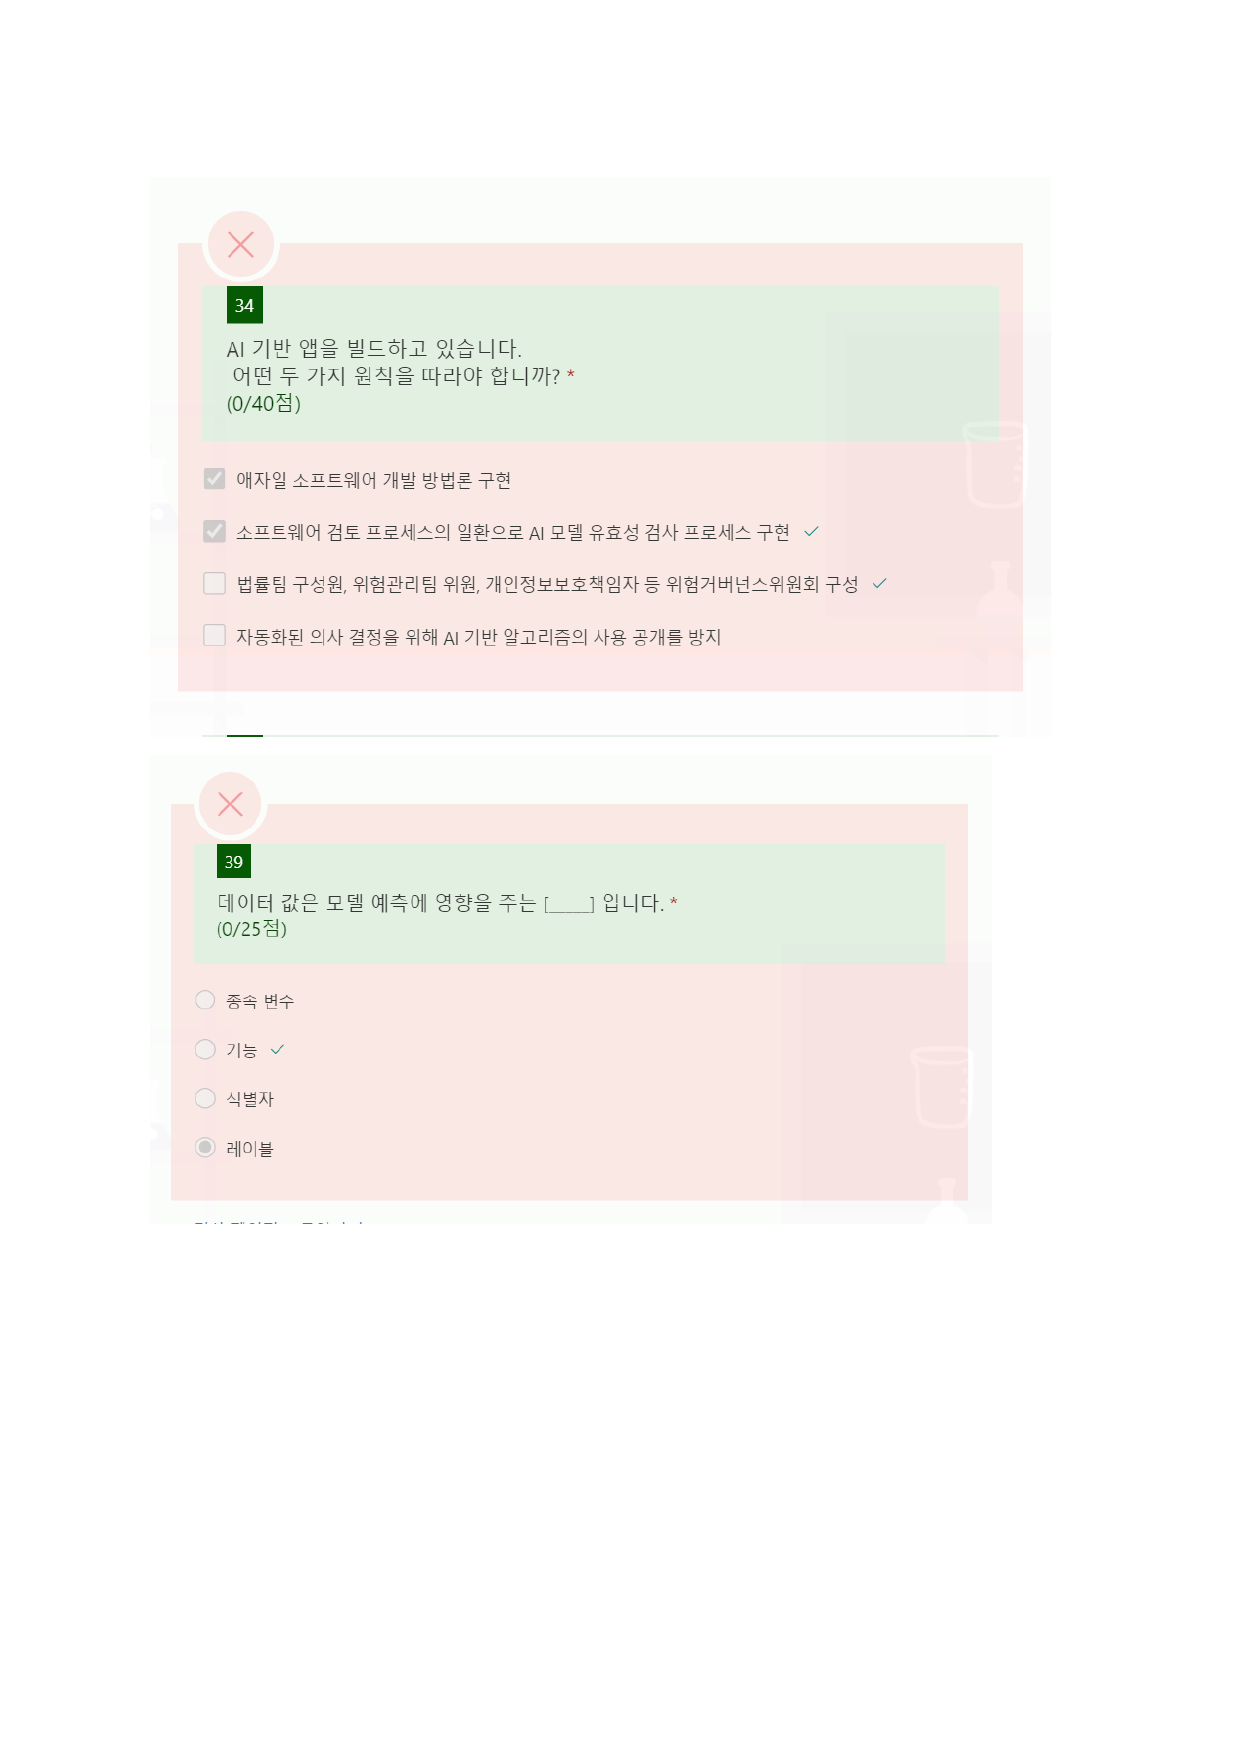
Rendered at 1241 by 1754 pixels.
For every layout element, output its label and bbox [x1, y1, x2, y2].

picture [150, 177, 1052, 737]
picture [150, 755, 993, 1224]
